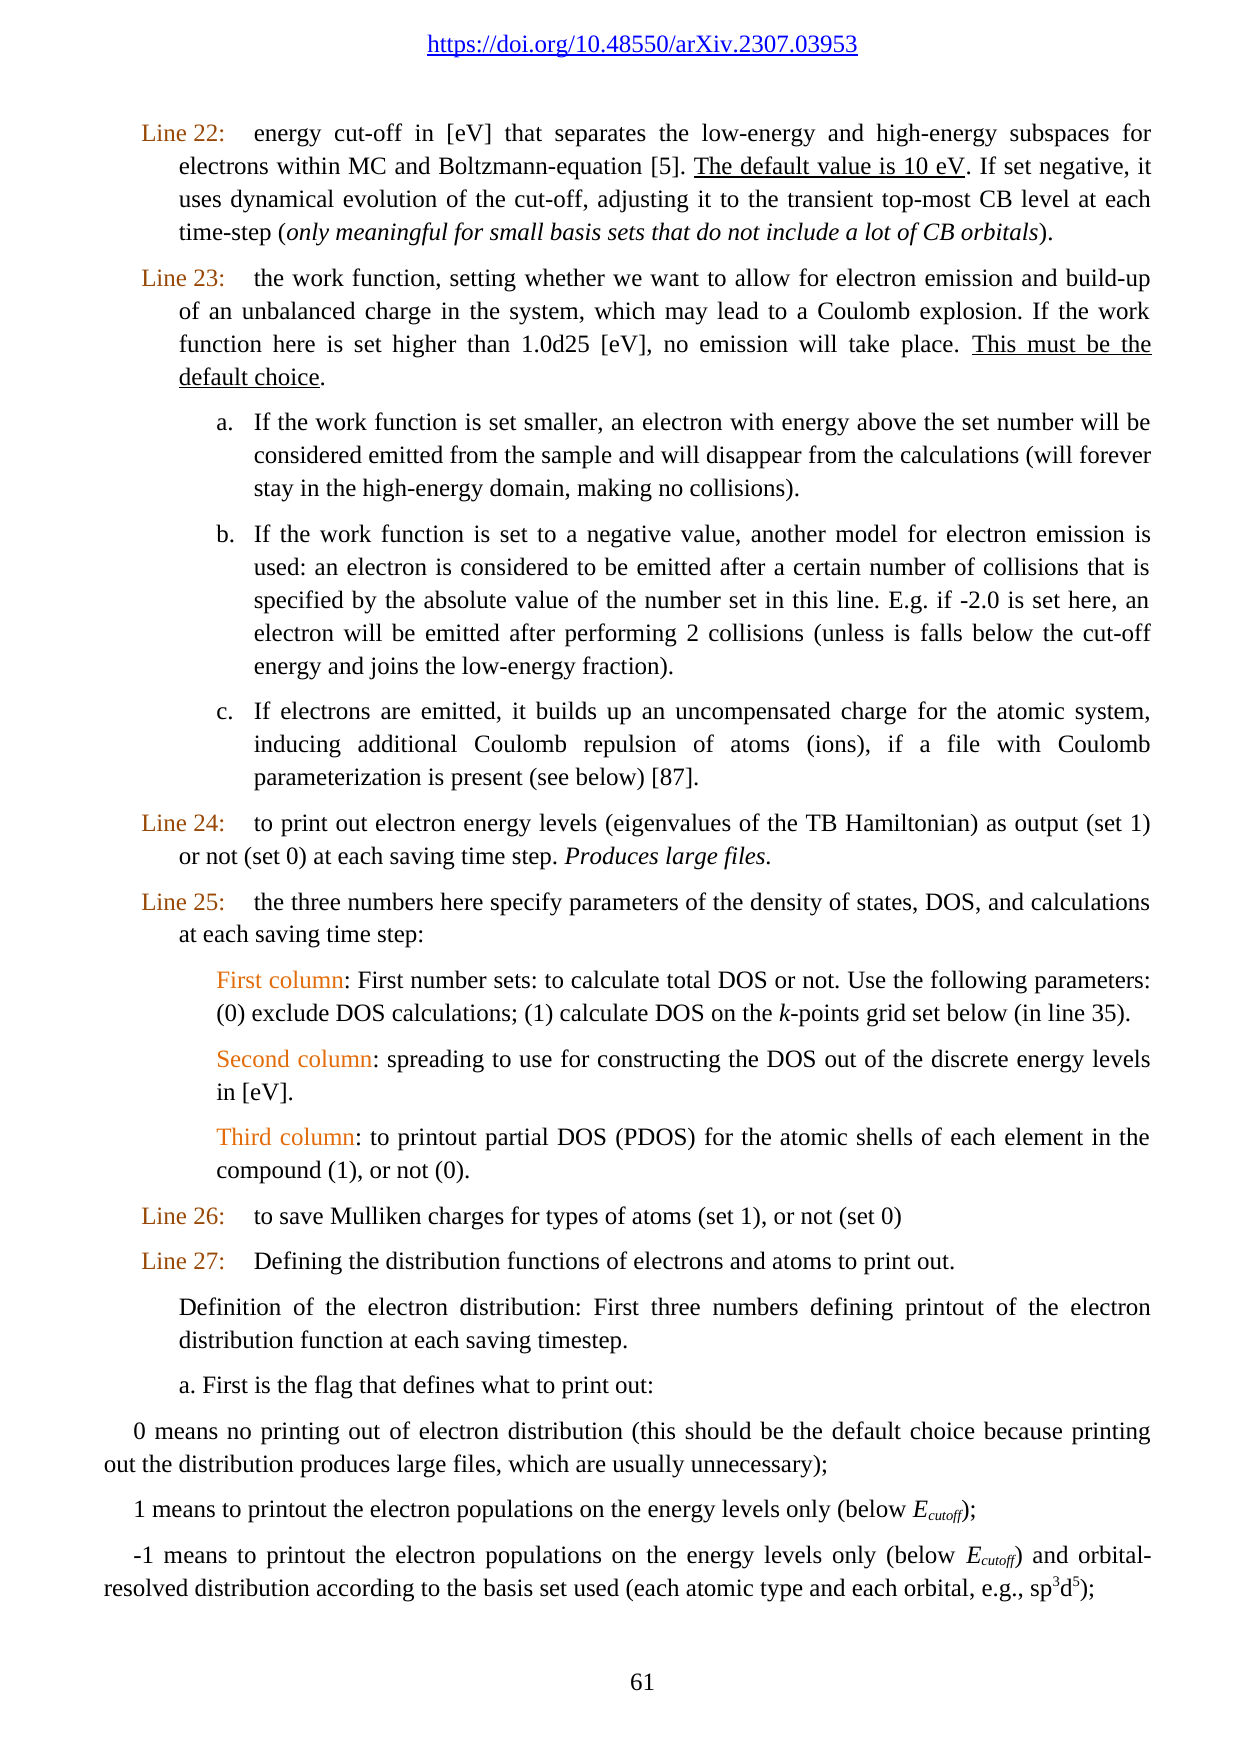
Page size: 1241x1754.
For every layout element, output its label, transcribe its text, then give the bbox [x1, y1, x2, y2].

list If the work function is set smaller, an electron with energy above the set number will be considered emitted from the sample and will disappear from the calculations (will forever stay in the high-energy domain, making no collisions). [216, 407, 1152, 502]
text -1 means to printout the electron populations on the energy levels only (below Ecutoff) and orbital-resolved distribution according to the basis set used (each atomic type and each orbital, e.g., sp3d5); [103, 1540, 1152, 1602]
list Defining the distribution functions of electrons and atoms to print out. [141, 1246, 1152, 1275]
list the three numbers here specify parameters of the density of states, DOS, and calculations at each saving time step: [141, 887, 1152, 948]
list energy cut-off in [eV] that separates the low-energy and high-energy subspaces for electrons within MC and Boltzmann-equation [5]. The default value is 10 eV. If set negative, it uses dynamical evolution of the cut-off, adjusting it to the transient top-most CB level at each time-step (only meaningful for small basis sets that do not include a lot of CB orbitals). [141, 118, 1152, 246]
list If electrons are emitted, it builds up an uncompensated charge for the atomic system, inducing additional Coulomb repulsion of atoms (ions), if a file with Coulomb parameterization is present (see below) [87]. [216, 696, 1152, 791]
text Second column: spreading to use for constructing the DOS out of the discrete energy levels in [eV]. [216, 1044, 1152, 1105]
list If the work function is set to a negative value, another model for electron emission is used: an electron is considered to be emitted after a certain number of collisions that is specified by the absolute value of the number set in this line. E.g. if -2.0 is set here, an electron will be emitted after performing 2 collisions (unless is falls below the cut-off energy and joins the low-energy fraction). [216, 519, 1152, 680]
text First column: First number sets: to calculate total DOS or not. Use the following parameters: (0) exclude DOS calculations; (1) calculate DOS on the k-points grid set below (in line 35). [216, 965, 1152, 1027]
text Definition of the electron distribution: First three numbers defining printout of the electron distribution function at each saving timestep. [178, 1292, 1152, 1353]
list to print out electron energy levels (eigenvalues of the TB Hamiltonian) as output (set 1) or not (set 0) at each saving time step. Produces large files. [141, 808, 1152, 870]
text 1 means to printout the electron populations on the energy levels only (below Ecutoff); [103, 1494, 1152, 1523]
text 0 means no printing out of electron distribution (this should be the default choice because printing out the distribution produces large files, which are usually unnecessary); [103, 1416, 1152, 1478]
list to save Mulliken charges for types of atoms (set 1), or not (set 0) [141, 1201, 1152, 1229]
text a. First is the flag that defines what to print out: [178, 1370, 1152, 1399]
list the work function, setting whether we want to allow for electron emission and build-up of an unbalanced charge in the system, which may lead to a Coulomb explosion. If the work function here is set higher than 1.0d25 [eV], no emission will take place. This must be the default choice. [141, 263, 1152, 391]
text Third column: to printout partial DOS (PDOS) for the atomic shells of each element in the compound (1), or not (0). [216, 1122, 1152, 1184]
